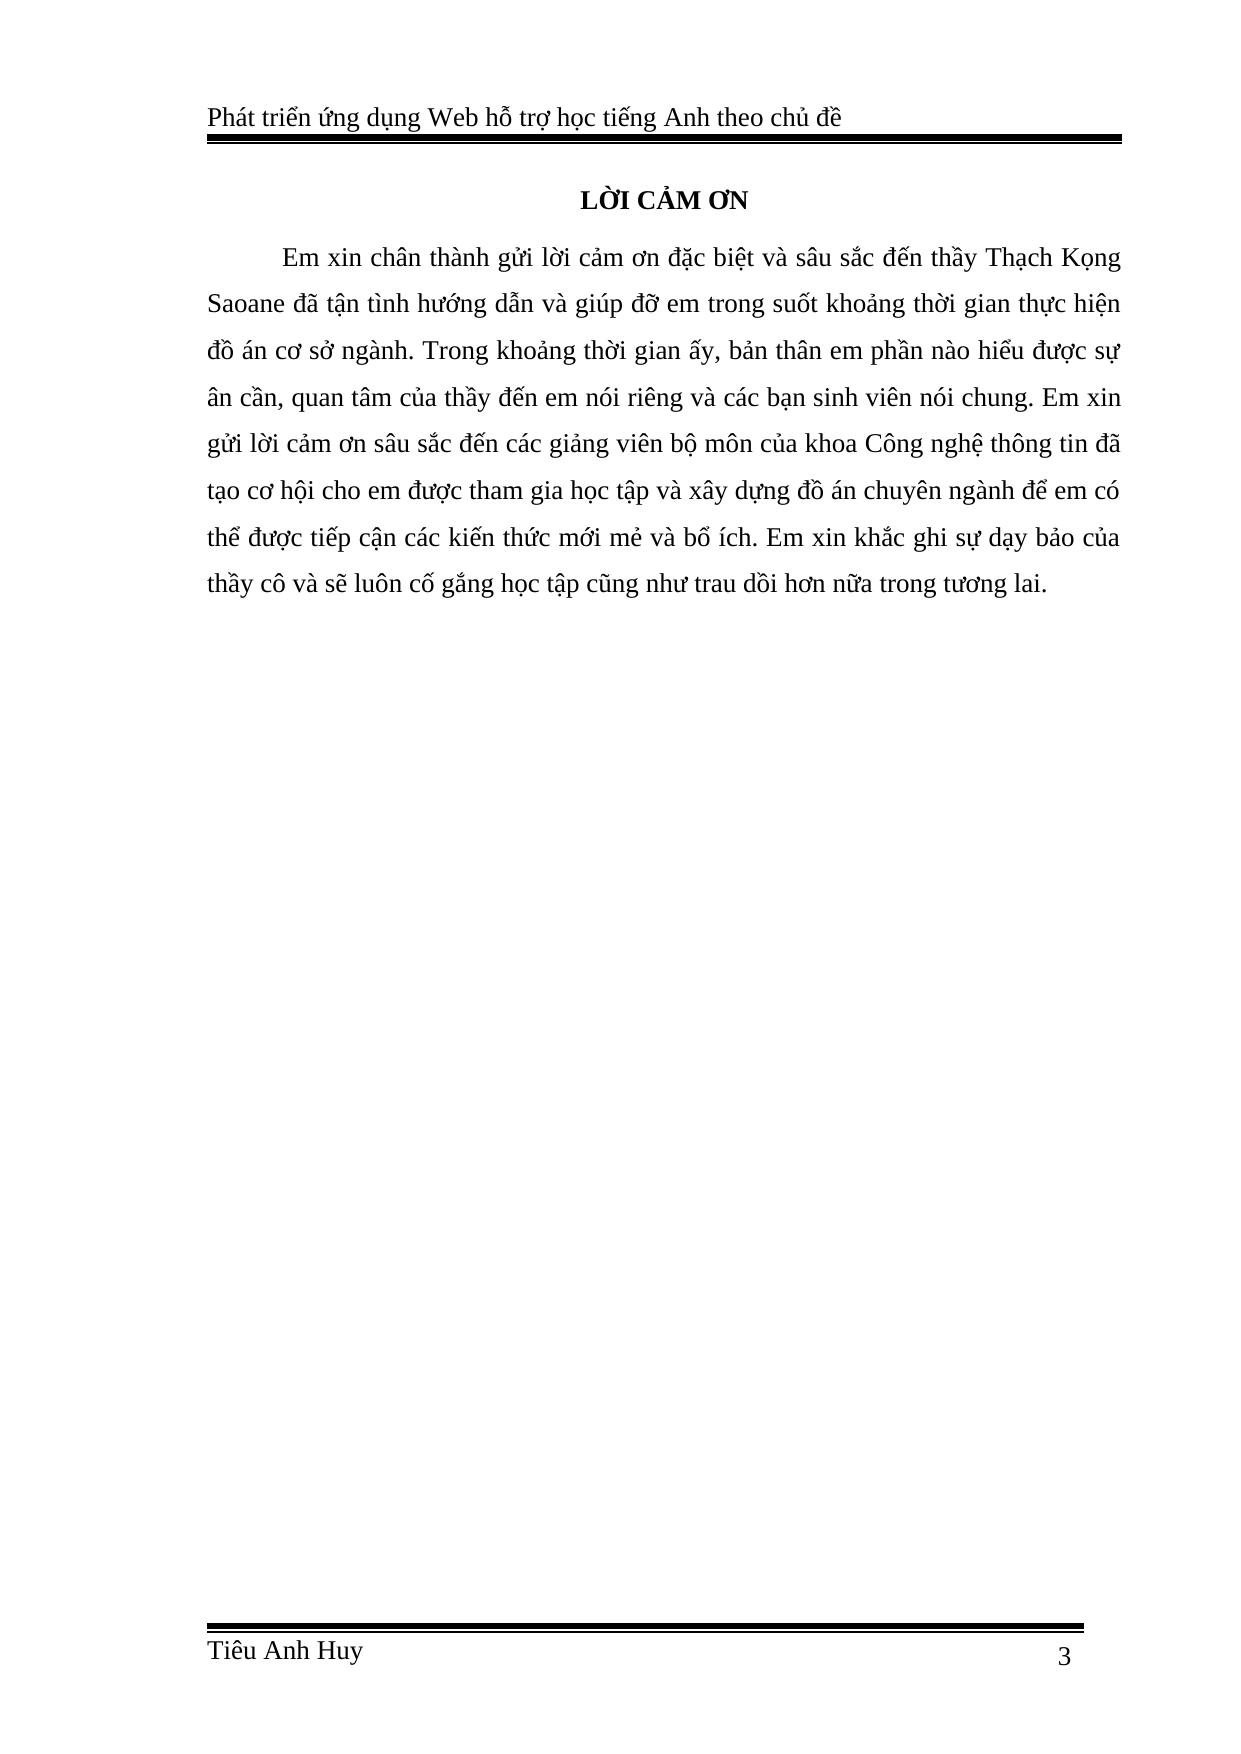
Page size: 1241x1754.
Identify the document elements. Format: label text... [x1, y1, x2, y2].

text Em xin chân thành gửi lời cảm ơn đặc biệt và sâu sắc đến thầy Thạch Kọng Saoane đã tận tình hướng dẫn và giúp đỡ em trong suốt khoảng thời gian thực hiện đồ án cơ sở ngành. Trong khoảng thời gian ấy, bản thân em phần nào hiểu được sự ân cần, quan tâm của thầy đến em nói riêng và các bạn sinh viên nói chung. Em xin gửi lời cảm ơn sâu sắc đến các giảng viên bộ môn của khoa Công nghệ thông tin đã tạo cơ hội cho em được tham gia học tập và xây dựng đồ án chuyên ngành để em có thể được tiếp cận các kiến thức mới mẻ và bổ ích. Em xin khắc ghi sự dạy bảo của thầy cô và sẽ luôn cố gắng học tập cũng như trau dồi hơn nữa trong tương lai. [207, 241, 1122, 599]
text LỜI CẢM ƠN [207, 184, 1122, 216]
